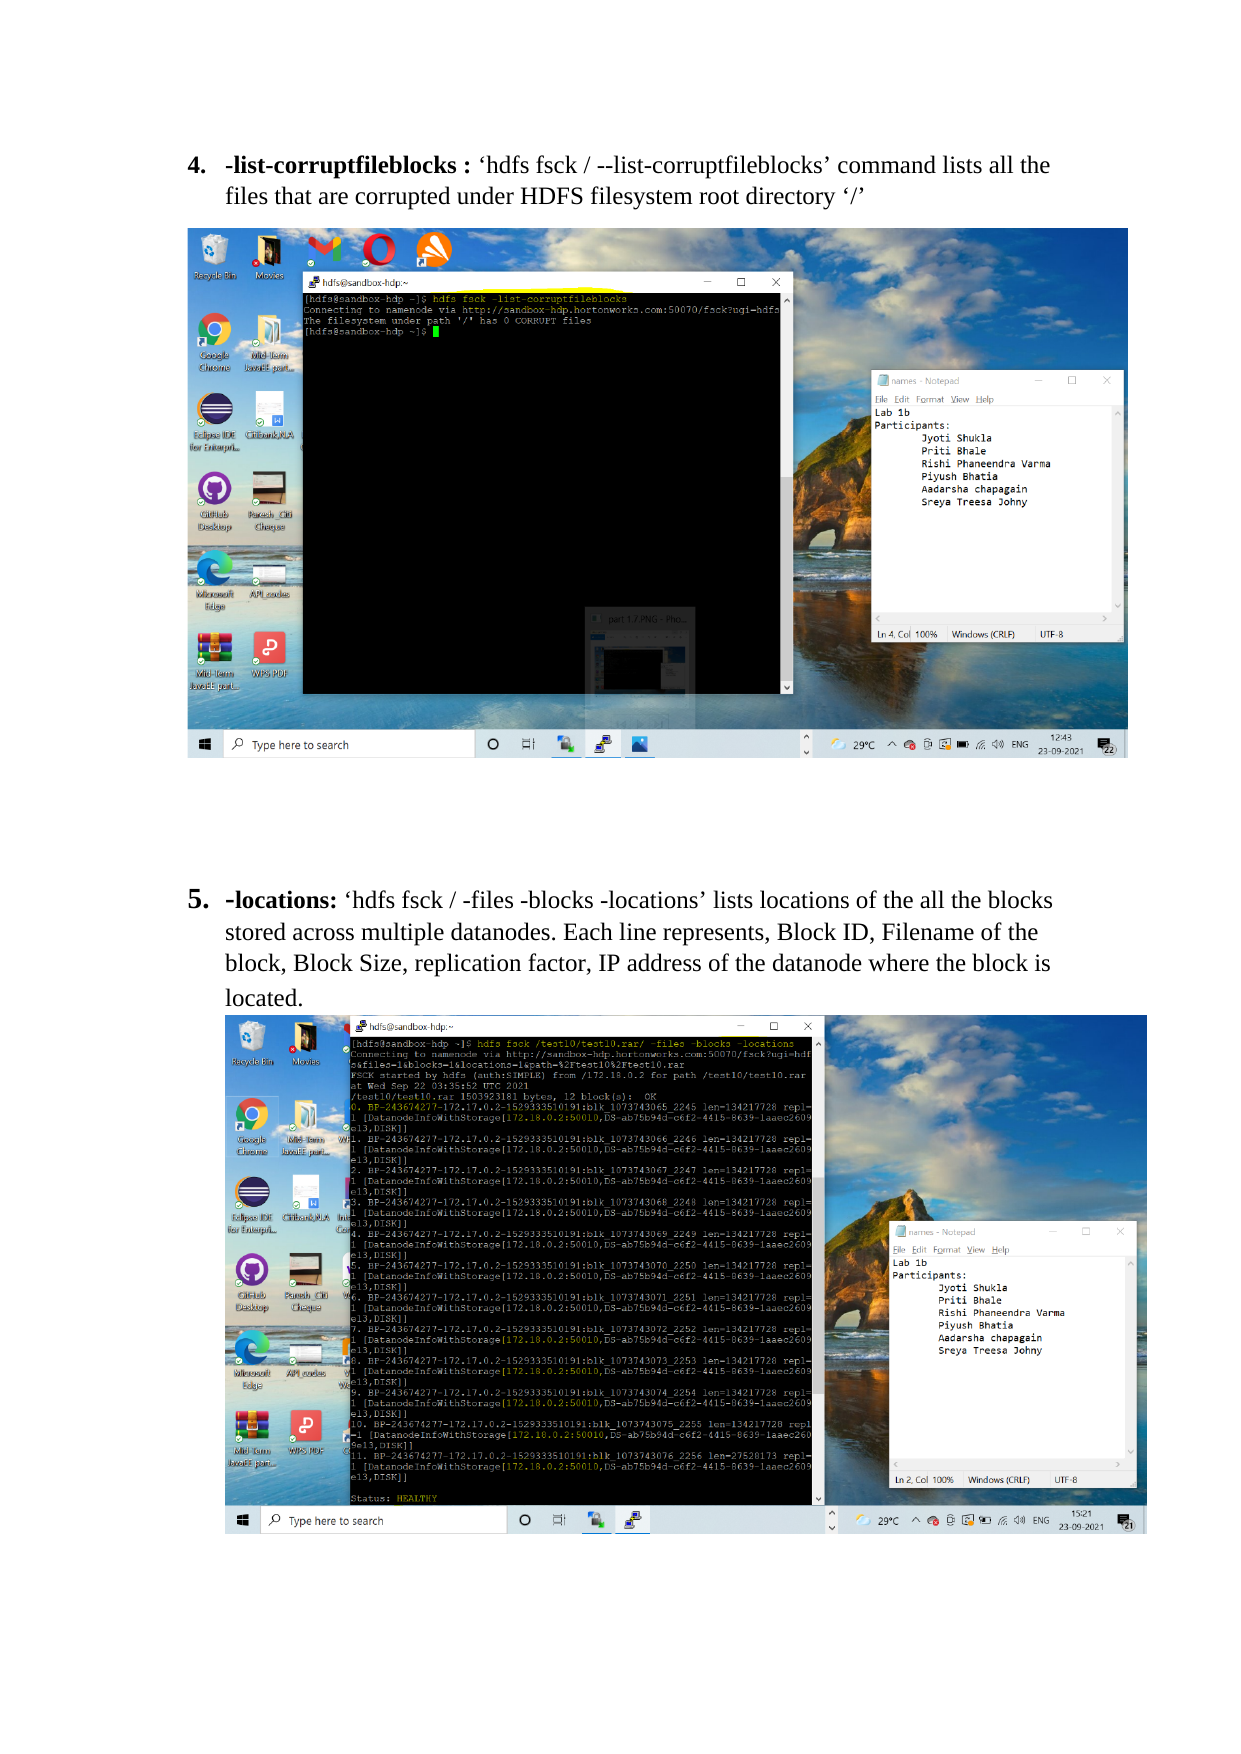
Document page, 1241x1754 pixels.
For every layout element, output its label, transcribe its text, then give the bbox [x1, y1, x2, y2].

picture [187, 228, 1128, 758]
picture [225, 1015, 1147, 1534]
list -list-corruptfileblocks : ‘hdfs fsck / --list-corruptfileblocks’ command lists all the files that are corrupted under HDFS filesystem root directory ‘/’ [187, 150, 1090, 210]
